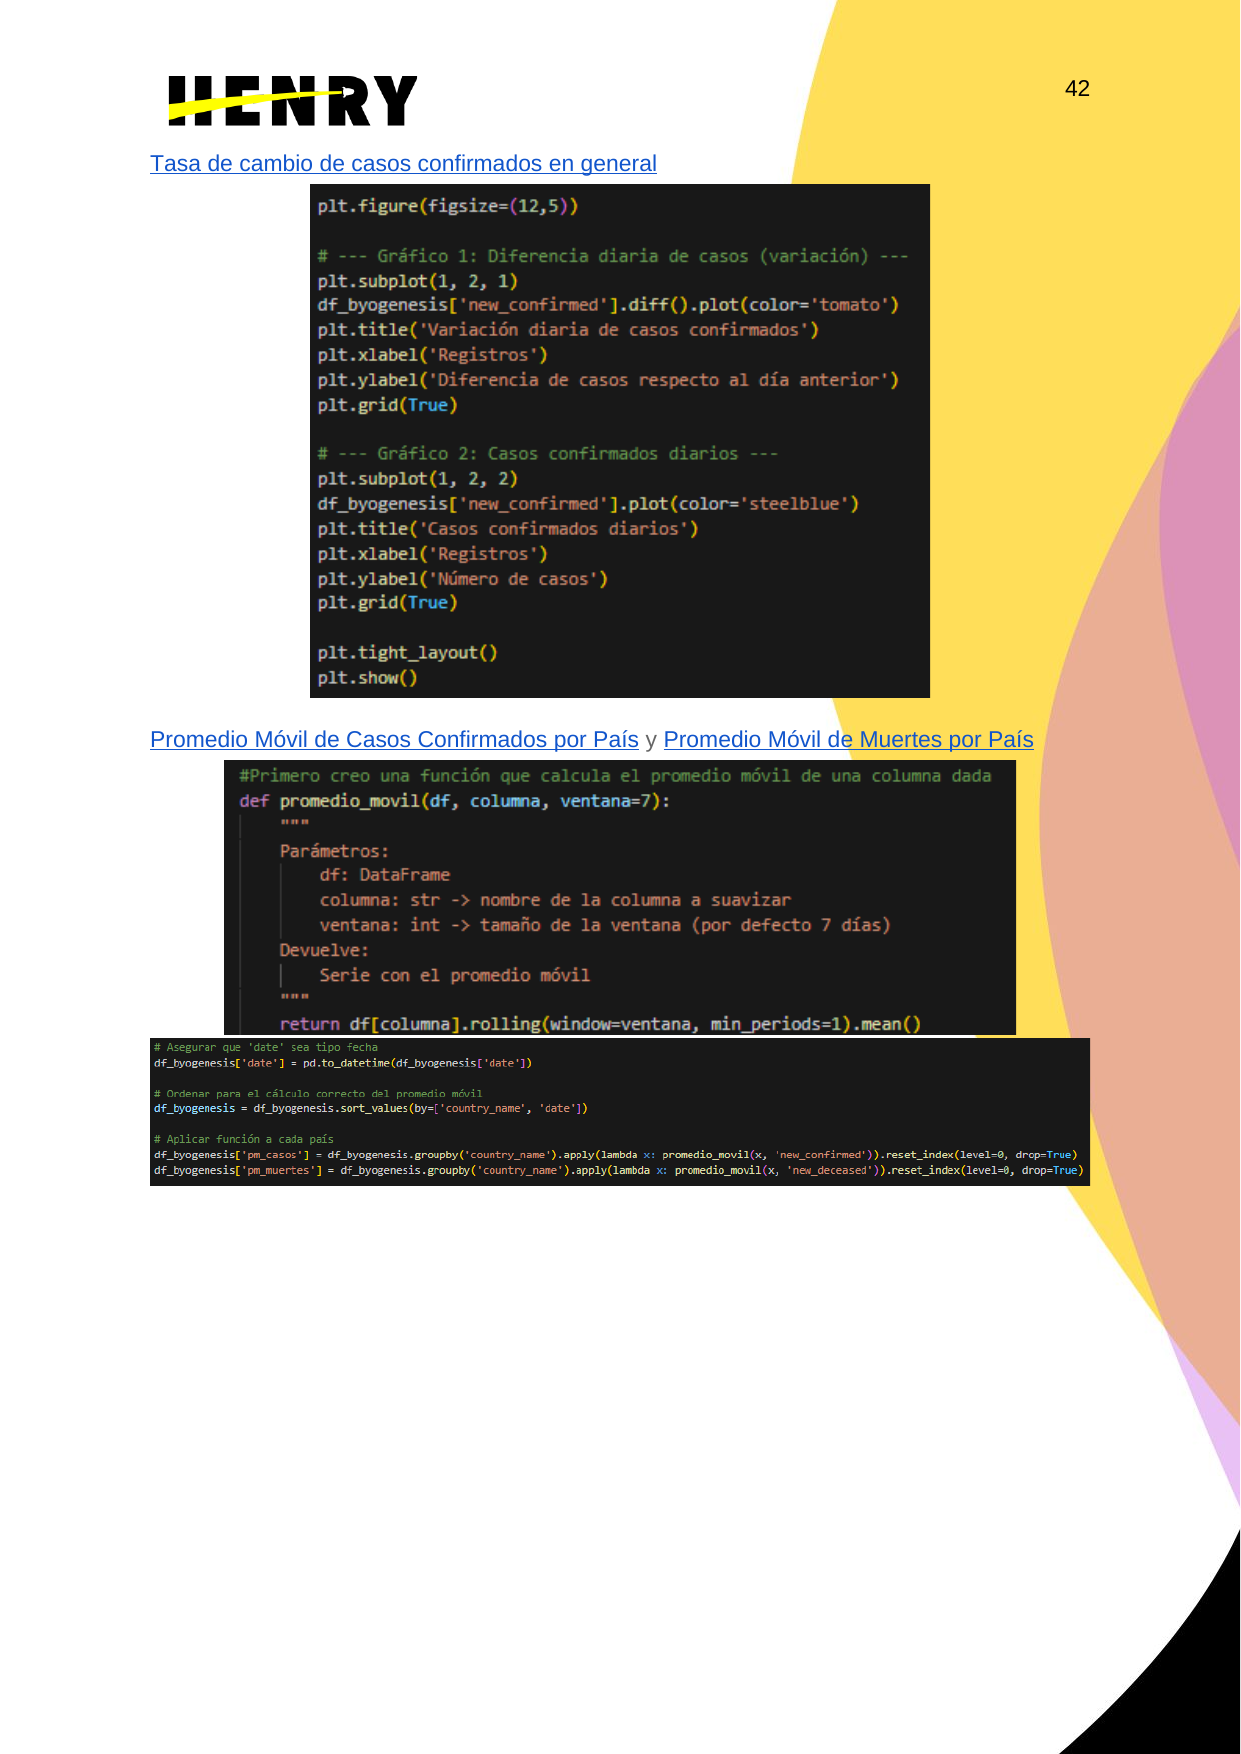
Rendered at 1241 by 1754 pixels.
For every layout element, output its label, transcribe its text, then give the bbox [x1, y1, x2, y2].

subtitle Tasa de cambio de casos confirmados en general [150, 150, 1090, 176]
subtitle Promedio Móvil de Casos Confirmados por País y Promedio Móvil de Muertes por País [150, 726, 1090, 752]
picture [0, 0, 1241, 1754]
